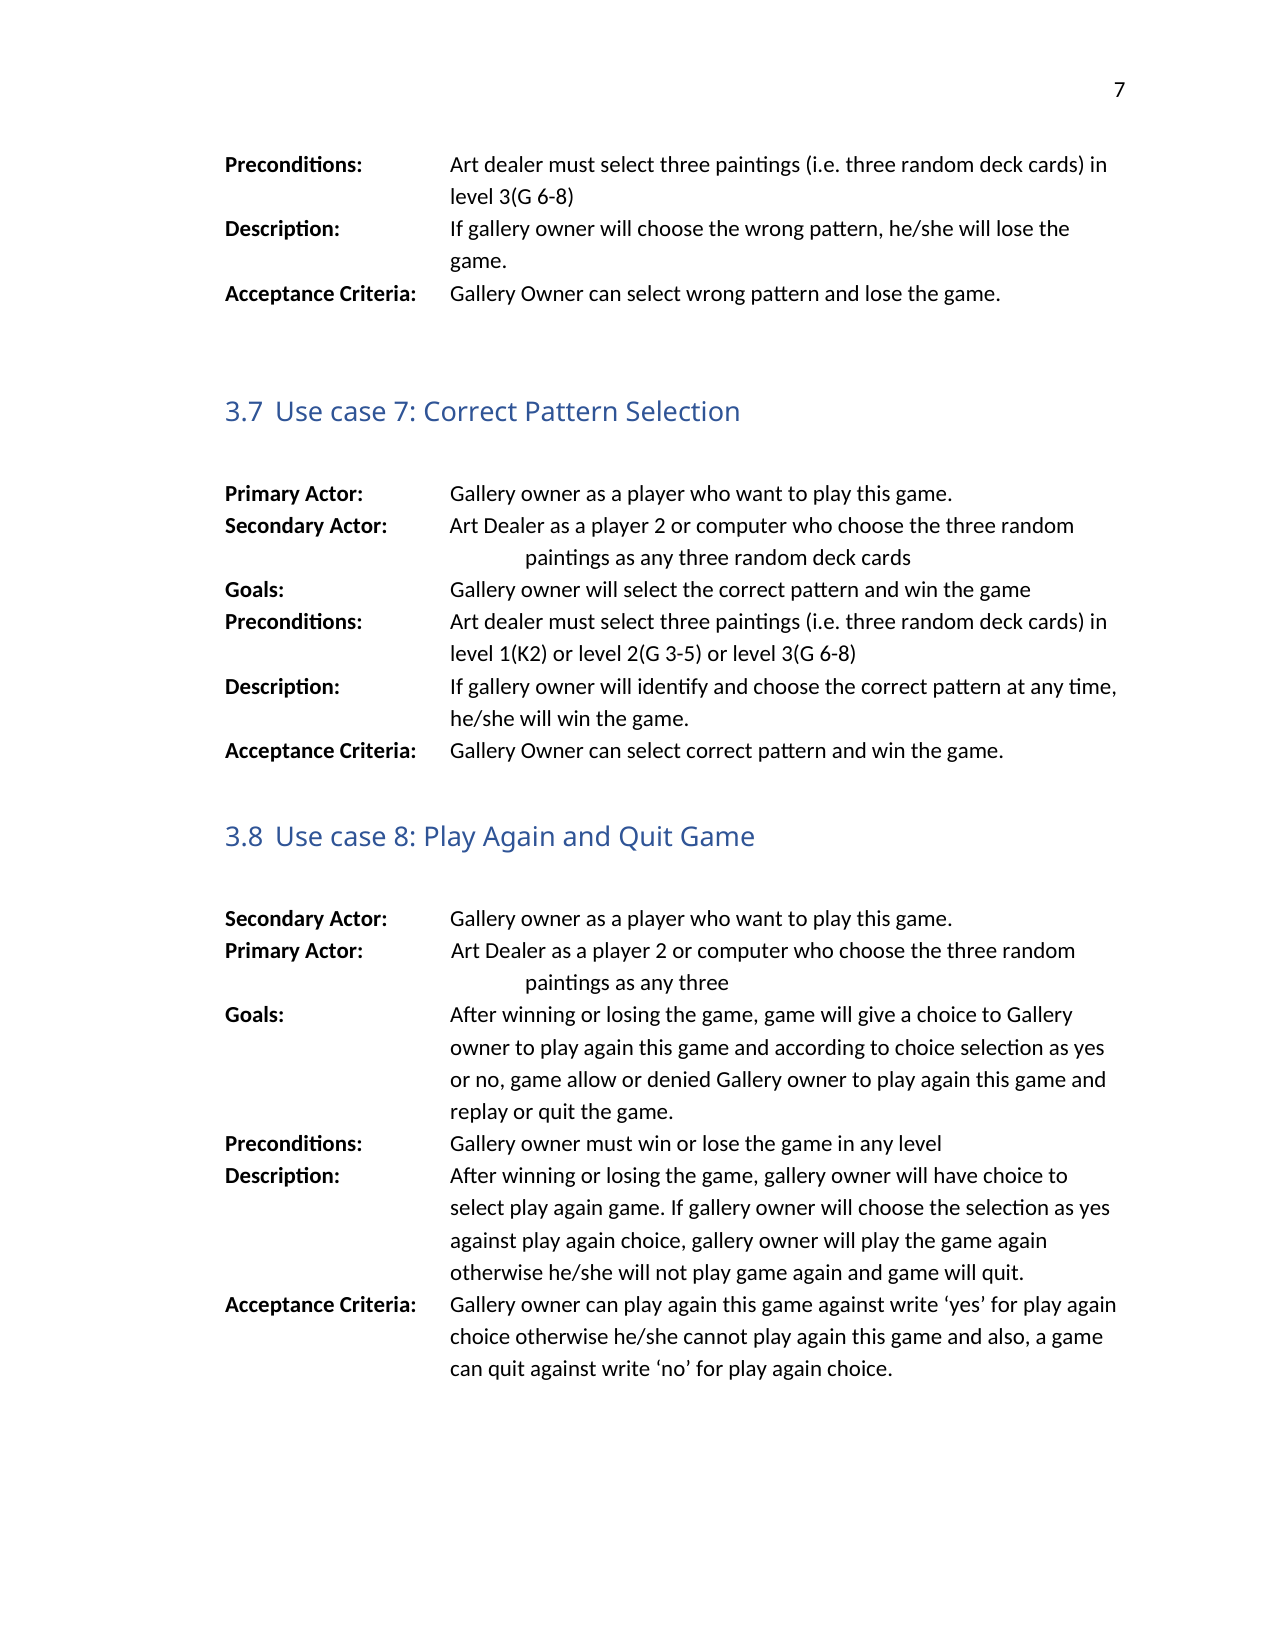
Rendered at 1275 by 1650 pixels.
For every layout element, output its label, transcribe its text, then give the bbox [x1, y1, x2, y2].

list Secondary Actor: Art Dealer as a player 2 or computer who choose the three random paintings as any three random deck cards [225, 511, 1125, 571]
list Goals: Gallery owner will select the correct pattern and win the game [225, 575, 1125, 603]
subtitle Use case 7: Correct Pattern Selection [225, 392, 1125, 429]
list Preconditions: Art dealer must select three paintings (i.e. three random deck cards) in level 3(G 6-8) [225, 150, 1125, 210]
list Goals: After winning or losing the game, game will give a choice to Gallery owner to play again this game and according to choice selection as yes or no, game allow or denied Gallery owner to play again this game and replay or quit the game. [225, 1000, 1125, 1125]
subtitle Use case 8: Play Again and Quit Game [225, 817, 1125, 854]
list Primary Actor: Gallery owner as a player who want to play this game. [225, 479, 1125, 507]
list Acceptance Criteria: Gallery Owner can select correct pattern and win the game. [225, 736, 1125, 764]
list Primary Actor: Art Dealer as a player 2 or computer who choose the three random paintings as any three [225, 936, 1125, 996]
list Acceptance Criteria: Gallery Owner can select wrong pattern and lose the game. [225, 279, 1125, 307]
list Description: If gallery owner will choose the wrong pattern, he/she will lose the game. [225, 214, 1125, 274]
list Preconditions: Gallery owner must win or lose the game in any level [225, 1129, 1125, 1157]
list Description: After winning or losing the game, gallery owner will have choice to select play again game. If gallery owner will choose the selection as yes against play again choice, gallery owner will play the game again otherwise he/she will not play game again and game will quit. [225, 1161, 1125, 1286]
list Acceptance Criteria: Gallery owner can play again this game against write ‘yes’ for play again choice otherwise he/she cannot play again this game and also, a game can quit against write ‘no’ for play again choice. [225, 1290, 1125, 1382]
list Description: If gallery owner will identify and choose the correct pattern at any time, he/she will win the game. [225, 672, 1125, 732]
list Preconditions: Art dealer must select three paintings (i.e. three random deck cards) in level 1(K2) or level 2(G 3-5) or level 3(G 6-8) [225, 607, 1125, 668]
list Secondary Actor: Gallery owner as a player who want to play this game. [225, 904, 1125, 932]
